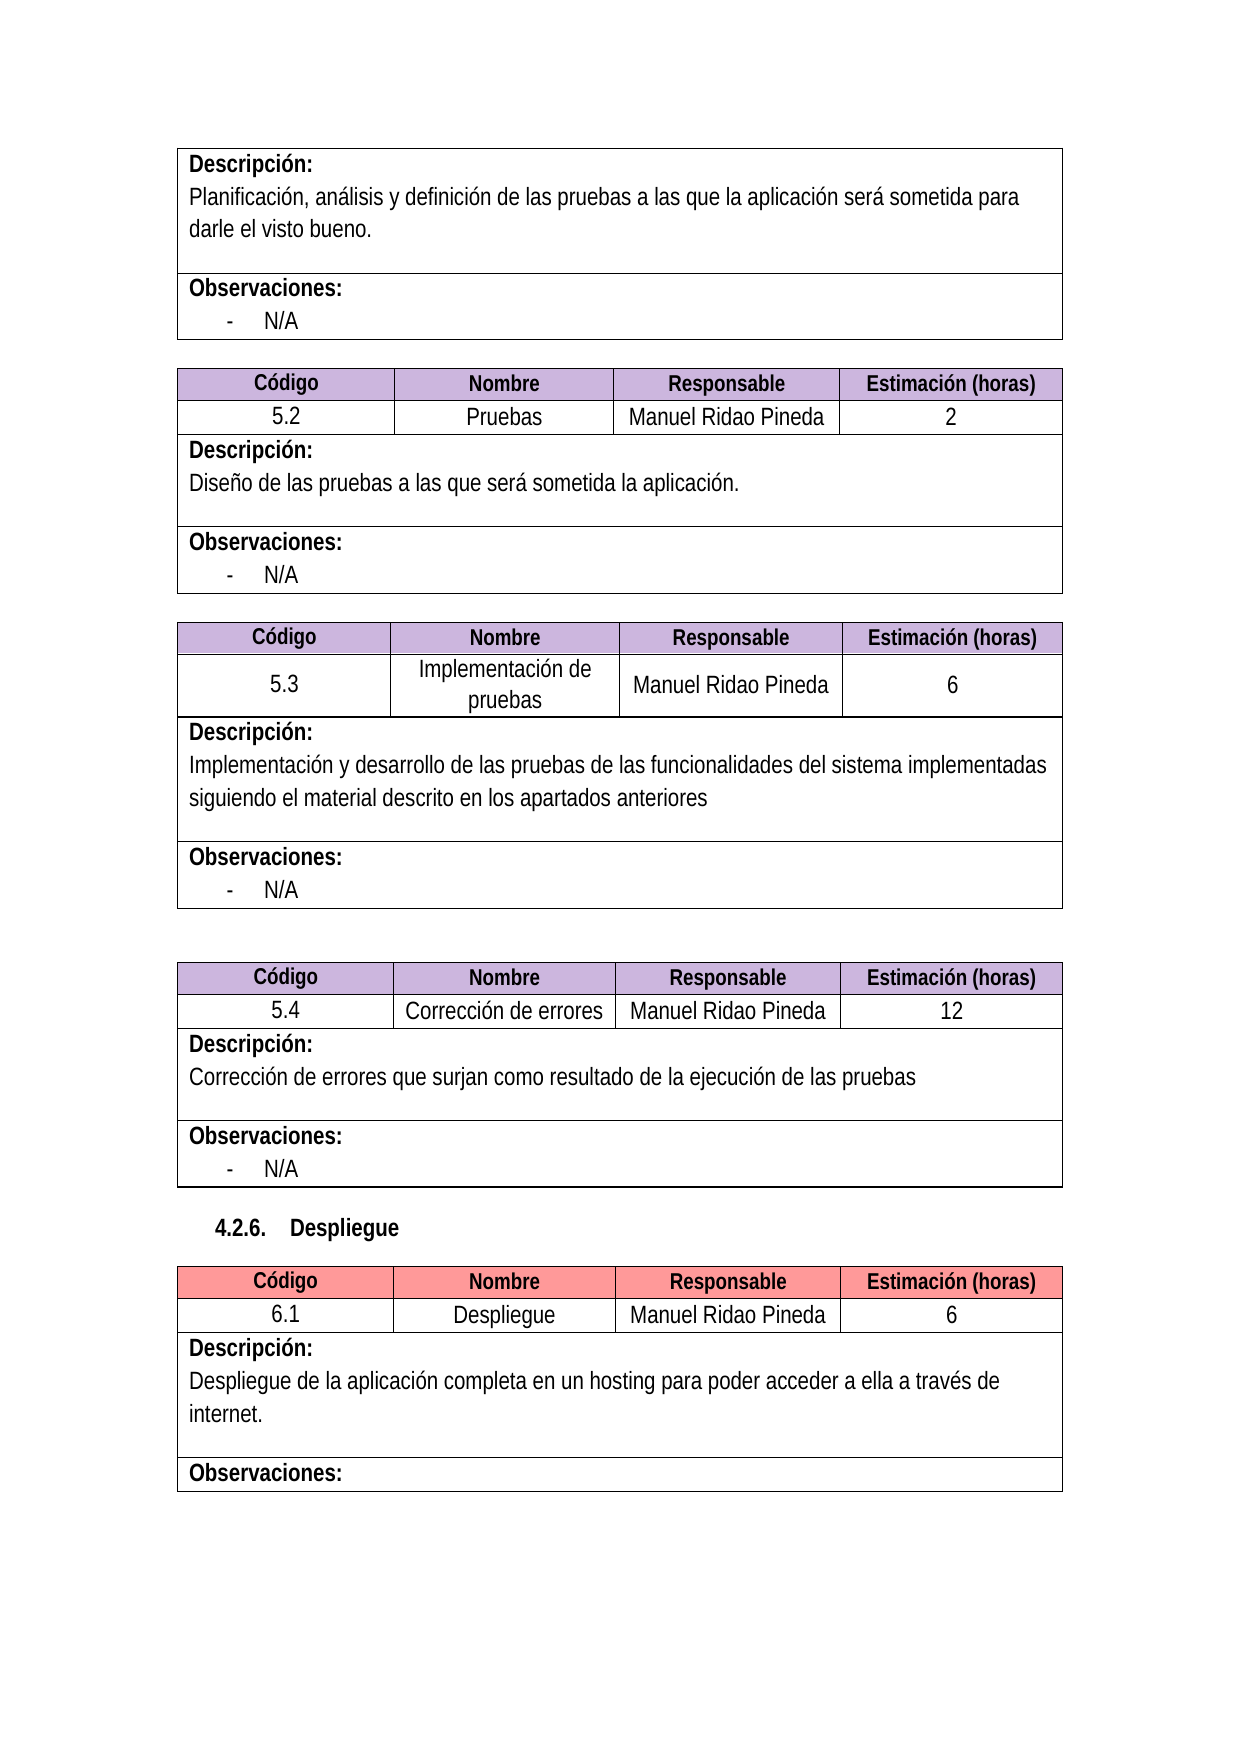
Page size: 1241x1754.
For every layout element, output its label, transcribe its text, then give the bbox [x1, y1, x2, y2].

table_header Nombre [394, 963, 615, 994]
table_cell 6 [841, 1299, 1062, 1332]
table_header Nombre [394, 1267, 615, 1298]
table_header Responsable [614, 369, 839, 400]
table_cell Descripción: Despliegue de la aplicación completa en un hosting para poder acceder a ella a través de internet. [178, 1333, 1062, 1457]
table_header Nombre [391, 623, 619, 653]
table_cell 6.1 [178, 1299, 393, 1332]
table_cell Descripción: Implementación y desarrollo de las pruebas de las funcionalidades del sistema implementadas siguiendo el material descrito en los apartados anteriores [178, 718, 1062, 841]
table_cell 5.4 [178, 995, 393, 1028]
table_header Estimación (horas) [843, 623, 1062, 653]
table_cell Manuel Ridao Pineda [620, 655, 842, 716]
table_header Responsable [620, 623, 842, 653]
table_header Código [178, 1267, 393, 1298]
table_header Código [178, 963, 393, 994]
table_cell Observaciones: N/A [178, 274, 1062, 339]
table_header Nombre [395, 369, 613, 400]
table_header Código [178, 369, 394, 400]
table_cell 12 [841, 995, 1062, 1028]
table_cell 6 [843, 655, 1062, 716]
table_header Estimación (horas) [841, 963, 1062, 994]
table_cell Descripción: Planificación, análisis y definición de las pruebas a las que la aplicación será sometida para darle el visto bueno. [178, 149, 1062, 272]
table_header Código [178, 623, 390, 653]
table_cell Manuel Ridao Pineda [616, 995, 840, 1028]
table_cell Pruebas [395, 401, 613, 434]
table_header Responsable [616, 963, 840, 994]
table_cell Manuel Ridao Pineda [614, 401, 839, 434]
table_cell Observaciones: N/A [178, 1121, 1062, 1186]
table_cell 5.2 [178, 401, 394, 434]
table_header Estimación (horas) [840, 369, 1062, 400]
table_cell Descripción: Diseño de las pruebas a las que será sometida la aplicación. [178, 435, 1062, 526]
table_cell Descripción: Corrección de errores que surjan como resultado de la ejecución de las pruebas [178, 1029, 1062, 1119]
table_cell Corrección de errores [394, 995, 615, 1028]
table_cell 2 [840, 401, 1062, 434]
table_cell 5.3 [178, 655, 390, 716]
table_cell Observaciones: N/A [178, 527, 1062, 593]
table_header Responsable [616, 1267, 840, 1298]
table_cell Manuel Ridao Pineda [616, 1299, 840, 1332]
table_cell Observaciones: N/A [178, 1458, 1062, 1491]
table_cell Observaciones: N/A [178, 842, 1062, 908]
table_cell Implementación de pruebas [391, 655, 619, 716]
table_cell Despliegue [394, 1299, 615, 1332]
table_header Estimación (horas) [841, 1267, 1062, 1298]
subtitle Despliegue [215, 1212, 1063, 1241]
